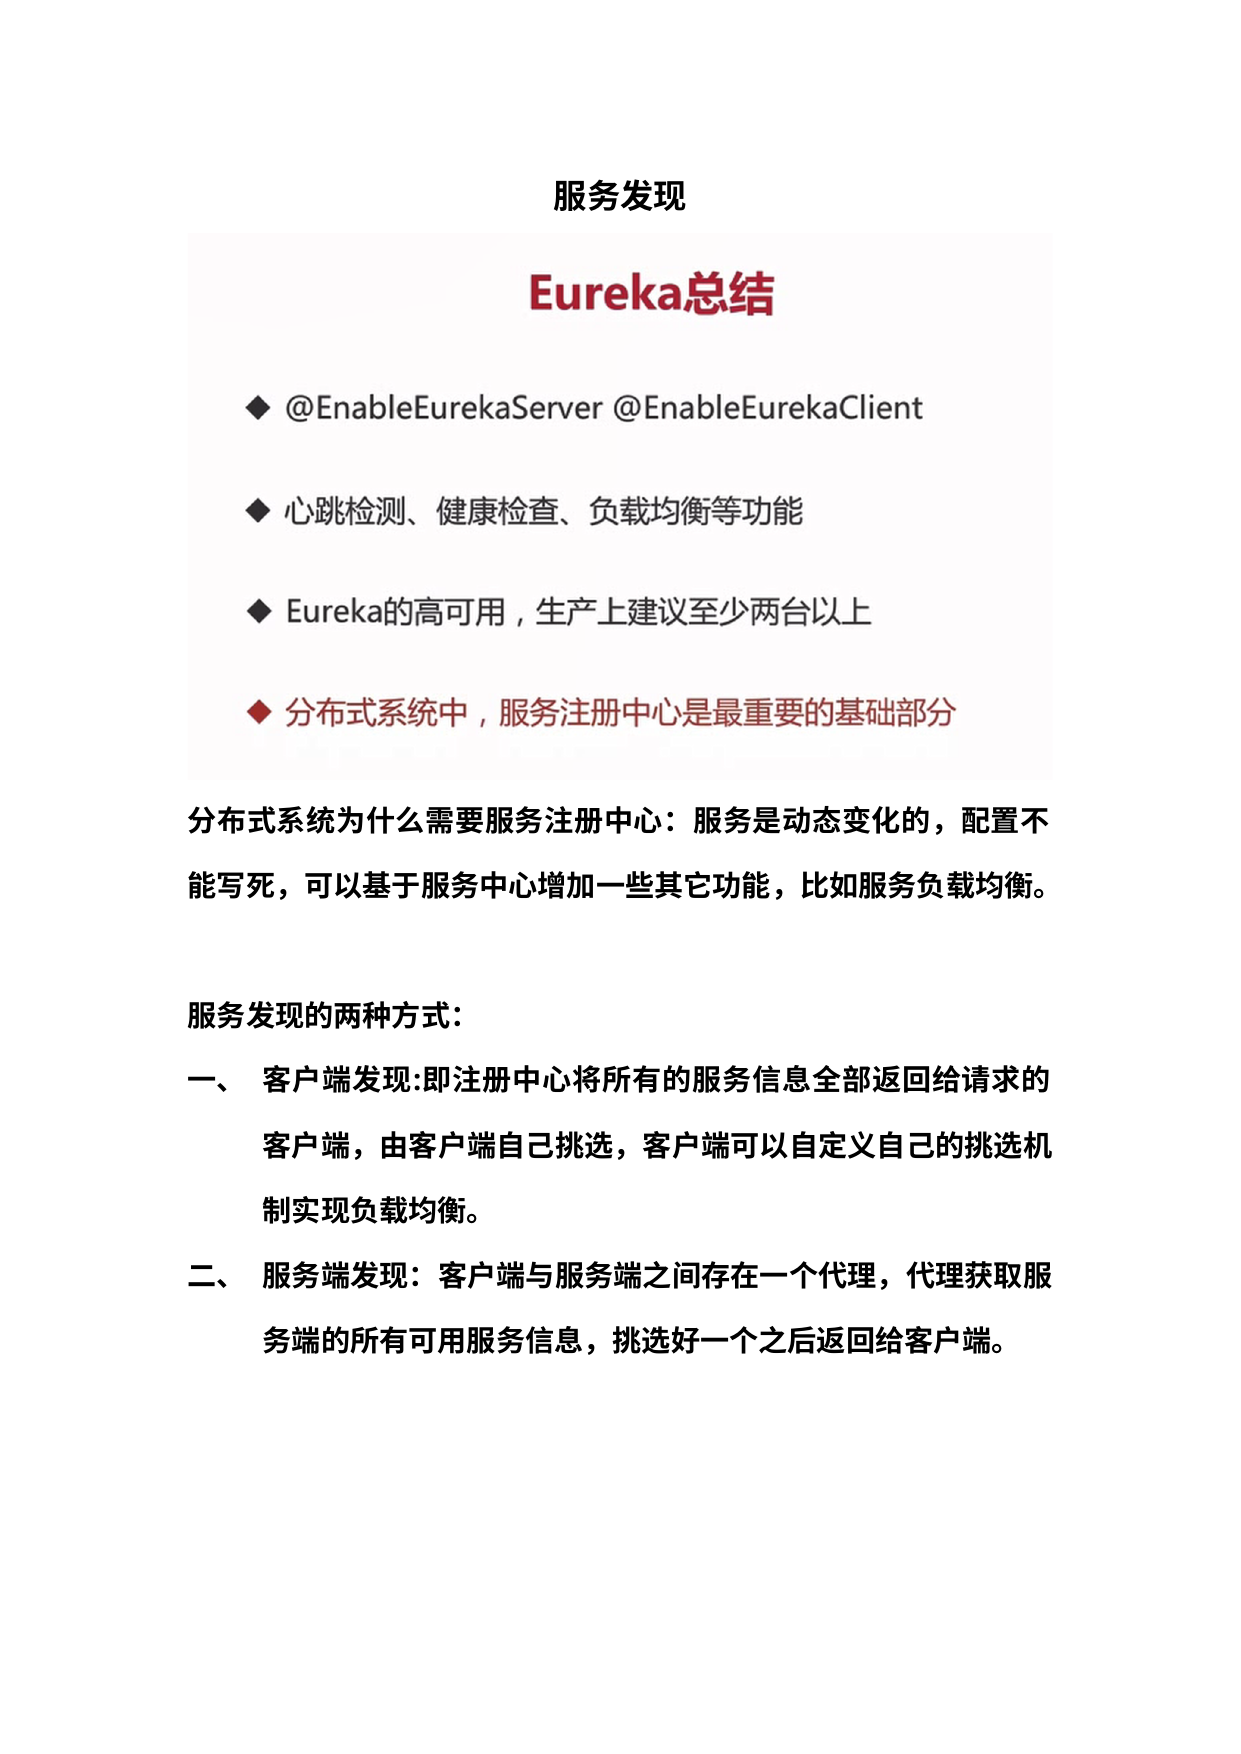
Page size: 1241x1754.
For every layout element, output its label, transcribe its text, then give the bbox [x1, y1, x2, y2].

title 服务发现 [187, 162, 1053, 227]
picture [187, 233, 1053, 780]
list 服务端发现：客户端与服务端之间存在一个代理，代理获取服务端的所有可用服务信息，挑选好一个之后返回给客户端。 [187, 1241, 1053, 1371]
text 分布式系统为什么需要服务注册中心：服务是动态变化的，配置不能写死，可以基于服务中心增加一些其它功能，比如服务负载均衡。 [187, 786, 1053, 916]
text 服务发现的两种方式： [187, 981, 1053, 1046]
list 客户端发现:即注册中心将所有的服务信息全部返回给请求的客户端，由客户端自己挑选，客户端可以自定义自己的挑选机制实现负载均衡。 [187, 1046, 1053, 1241]
